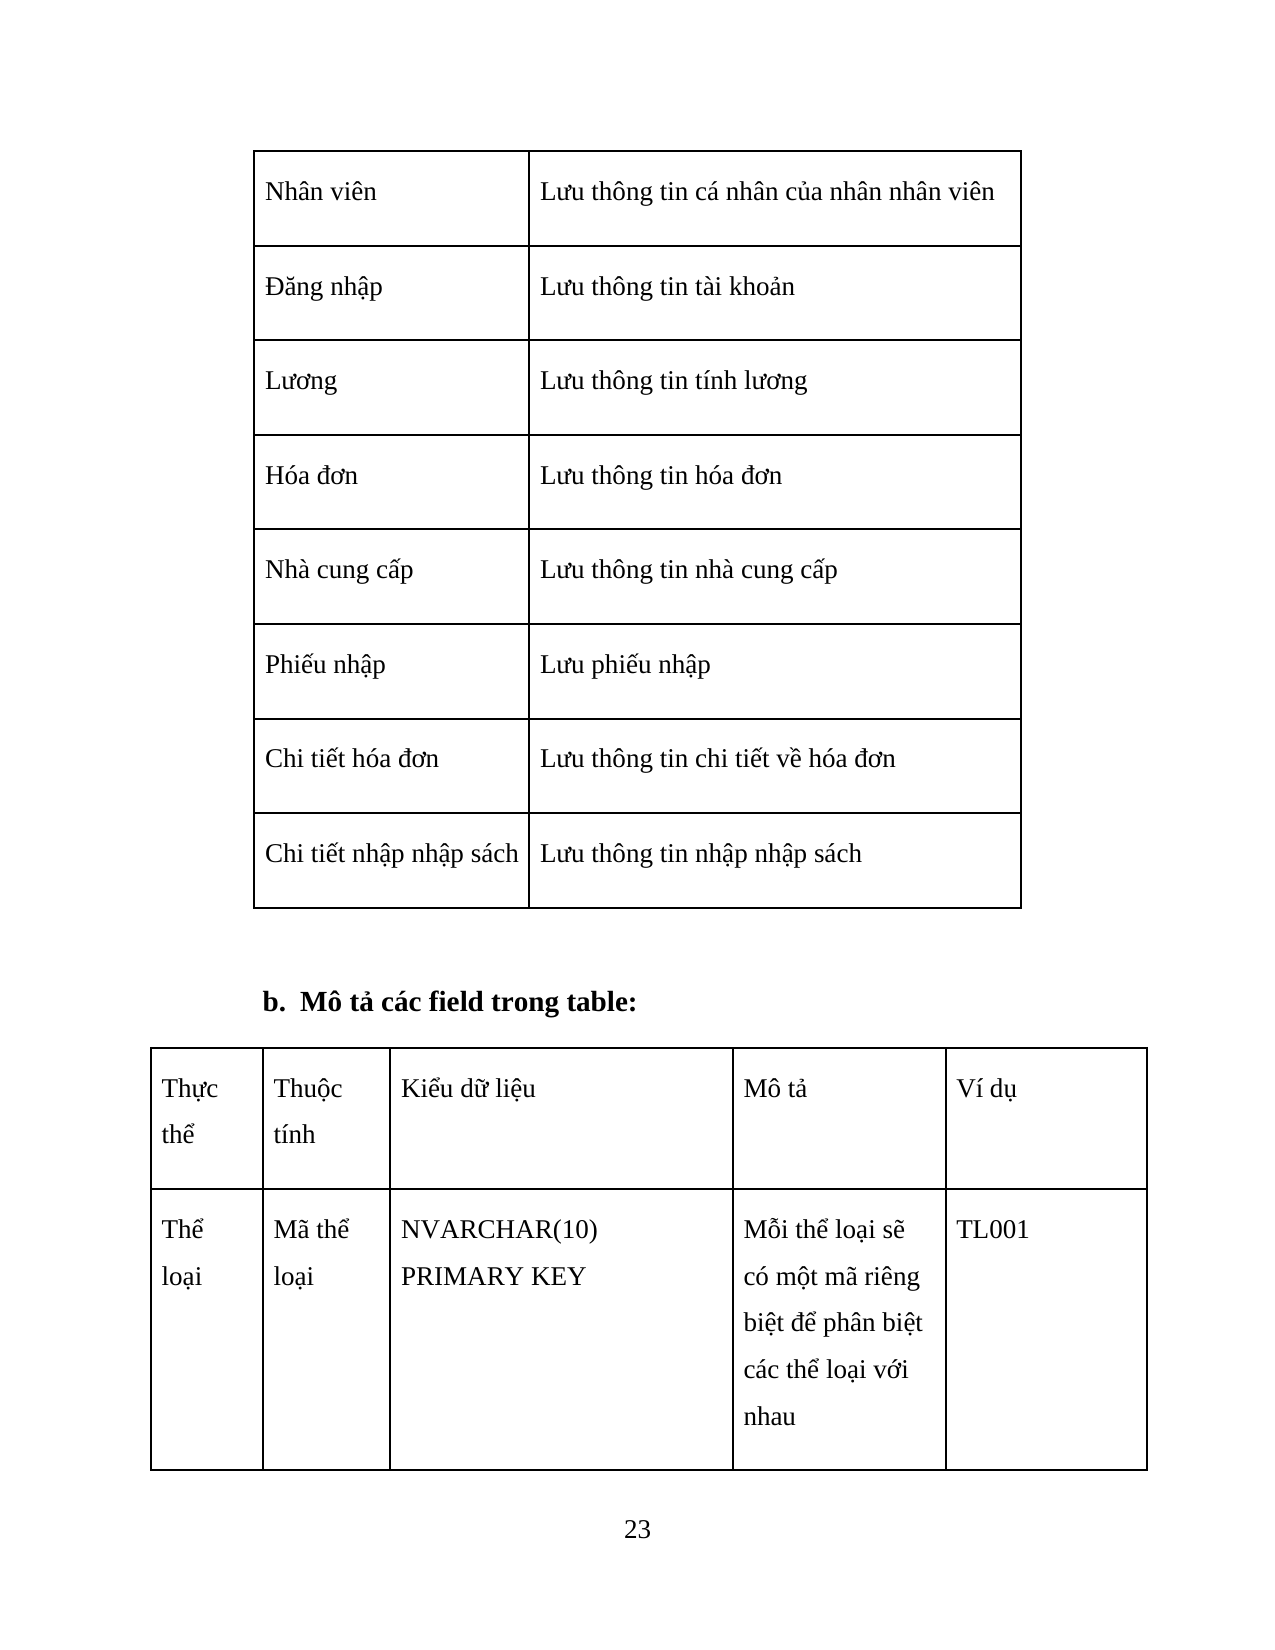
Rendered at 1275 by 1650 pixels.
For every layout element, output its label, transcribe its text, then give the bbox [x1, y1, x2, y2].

table_header Kiểu dữ liệu [391, 1049, 732, 1188]
table_cell Mã thể loại [264, 1190, 389, 1469]
table_cell Lưu thông tin tài khoản [530, 247, 1020, 339]
table_cell Chi tiết nhập nhập sách [255, 814, 528, 907]
table_header Thuộc tính [264, 1049, 389, 1188]
table_cell Đăng nhập [255, 247, 528, 339]
table_cell Lưu thông tin cá nhân của nhân nhân viên [530, 152, 1020, 244]
subtitle Mô tả các field trong table: [262, 984, 1125, 1018]
table_cell Nhân viên [255, 152, 528, 244]
table_cell Lưu thông tin nhà cung cấp [530, 530, 1020, 623]
table_header Thực thể [152, 1049, 262, 1188]
table_cell Chi tiết hóa đơn [255, 720, 528, 812]
table_cell Thể loại [152, 1190, 262, 1469]
table_cell Lưu thông tin hóa đơn [530, 436, 1020, 528]
table_cell TL001 [947, 1190, 1146, 1469]
table_cell Mỗi thể loại sẽ có một mã riêng biệt để phân biệt các thể loại với nhau [734, 1190, 945, 1469]
table_cell Lưu thông tin chi tiết về hóa đơn [530, 720, 1020, 812]
table_header Mô tả [734, 1049, 945, 1188]
table_cell NVARCHAR(10) PRIMARY KEY [391, 1190, 732, 1469]
table_cell Lưu thông tin tính lương [530, 341, 1020, 434]
table_header Ví dụ [947, 1049, 1146, 1188]
table_cell Lưu phiếu nhập [530, 625, 1020, 717]
table_cell Lương [255, 341, 528, 434]
table_cell Phiếu nhập [255, 625, 528, 717]
table_cell Nhà cung cấp [255, 530, 528, 623]
table_cell Hóa đơn [255, 436, 528, 528]
table_cell Lưu thông tin nhập nhập sách [530, 814, 1020, 907]
